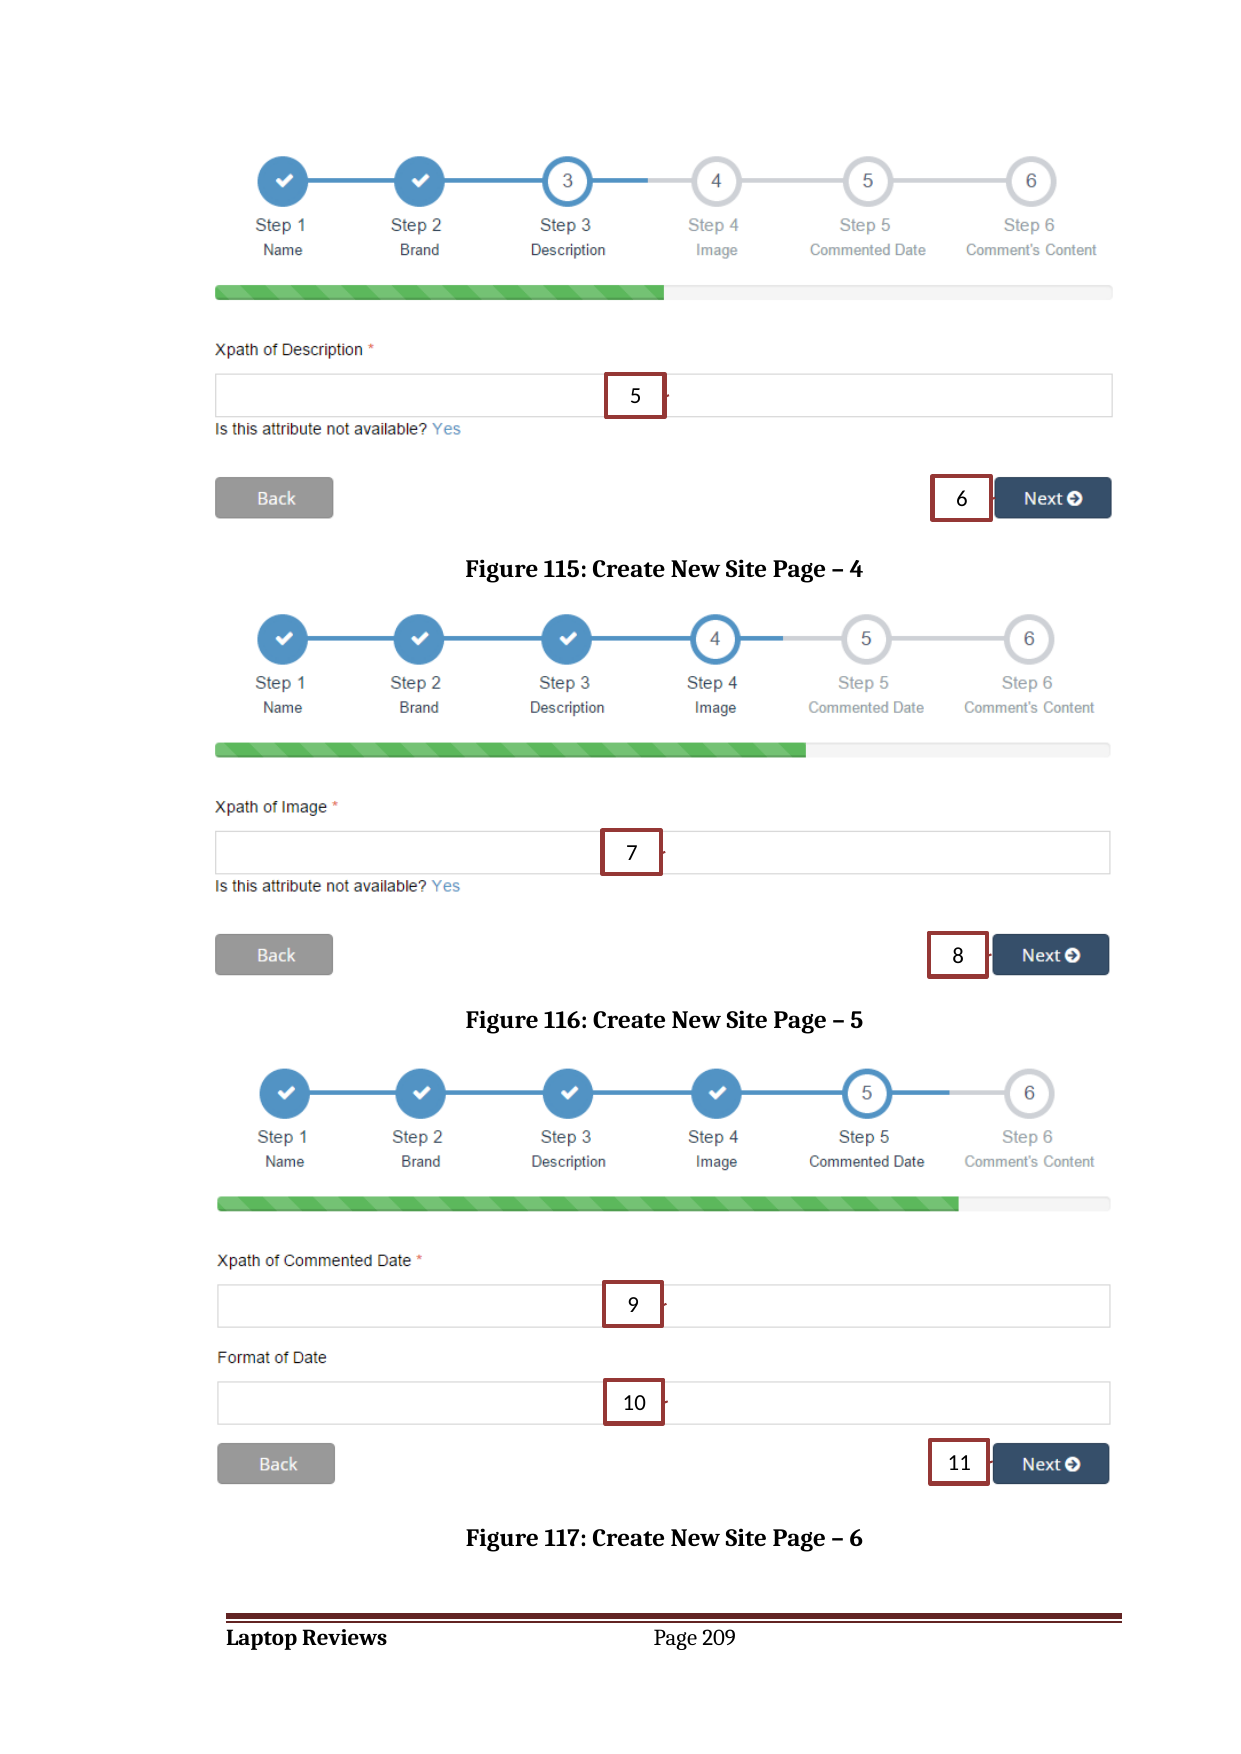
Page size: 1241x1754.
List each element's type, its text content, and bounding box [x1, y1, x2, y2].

text Figure 117: Create New Site Page – 6 [207, 1524, 1122, 1553]
picture [207, 147, 1122, 530]
text Figure 115: Create New Site Page – 4 [207, 555, 1122, 584]
text Figure 116: Create New Site Page – 5 [207, 1006, 1122, 1034]
picture [207, 1055, 1122, 1499]
picture [207, 604, 1122, 981]
